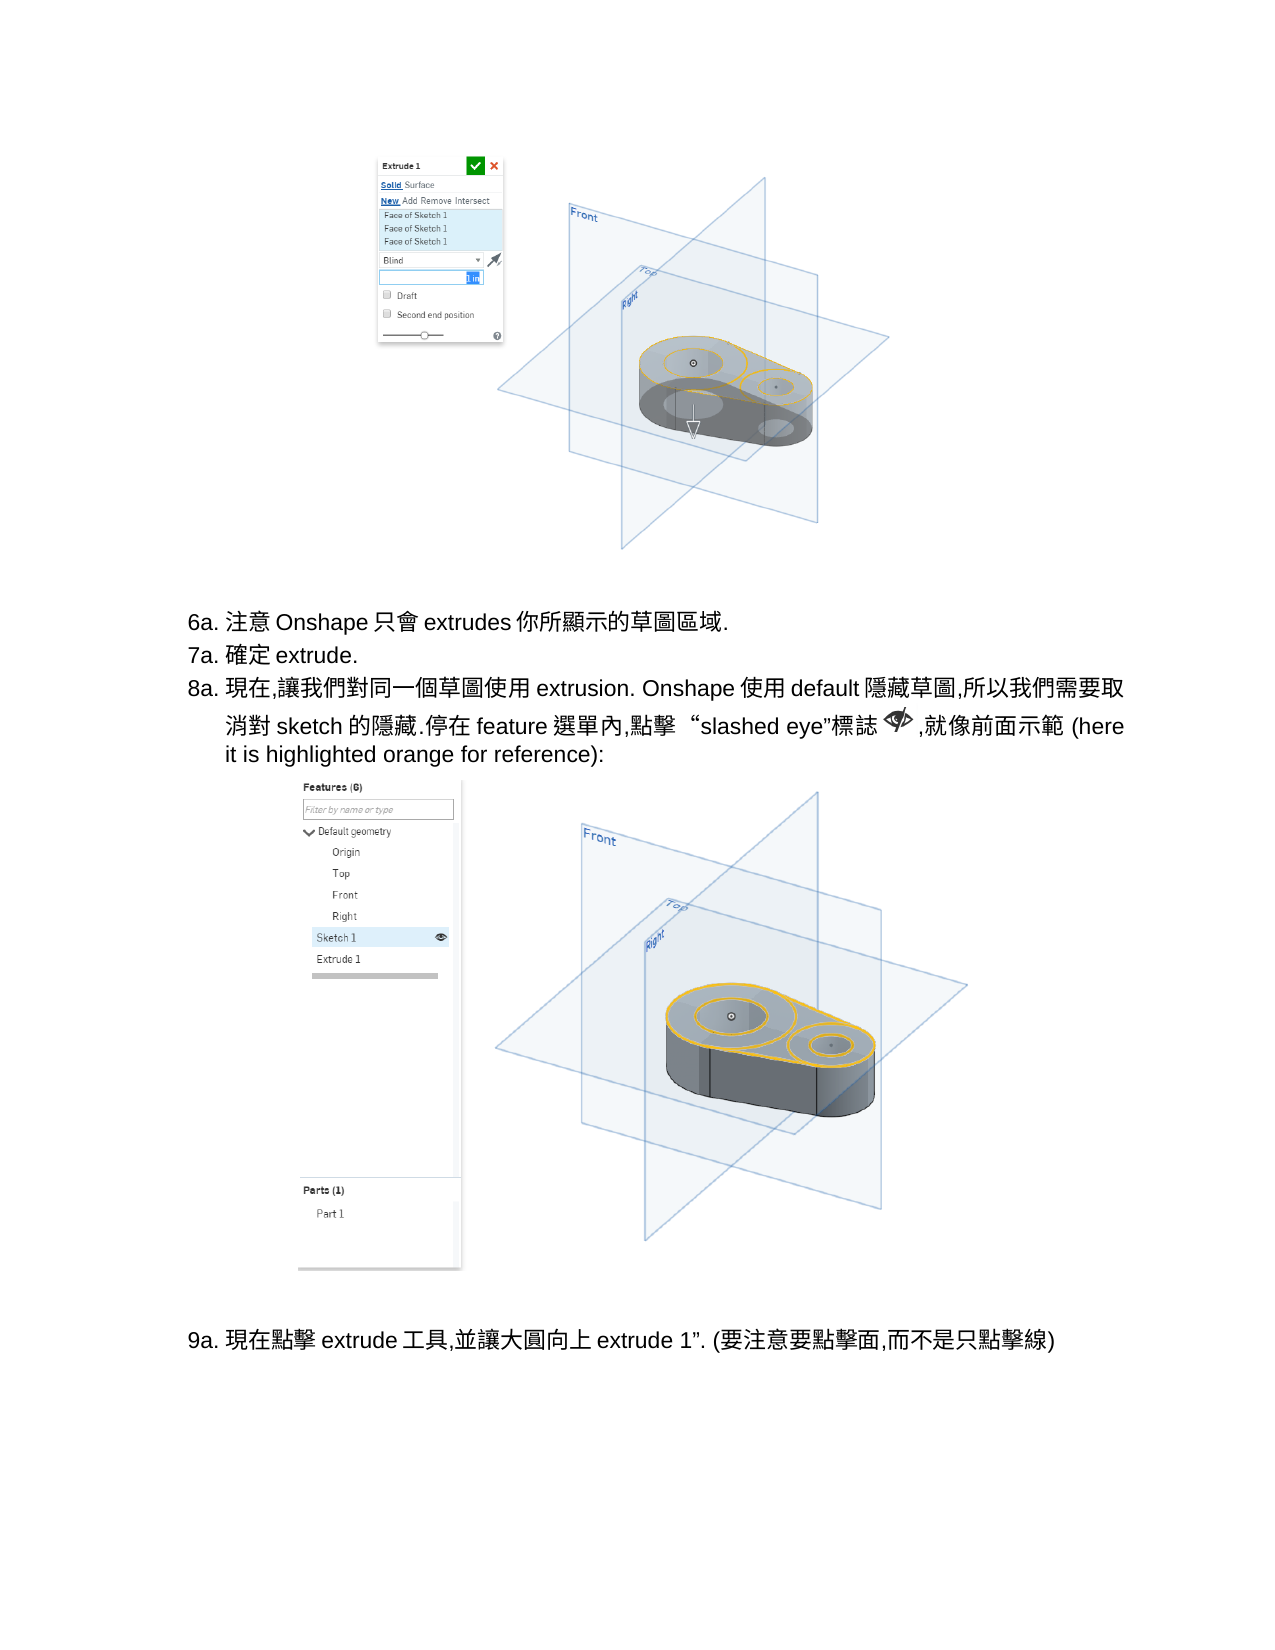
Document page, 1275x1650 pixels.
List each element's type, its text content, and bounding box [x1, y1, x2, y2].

list 注意Onshape只會extrudes你所顯示的草圖區域. [187, 604, 1125, 637]
picture [878, 703, 918, 735]
list 現在點擊extrude工具,並讓大圓向上extrude 1”. (要注意要點擊面,而不是只點擊線) [187, 1322, 1125, 1355]
picture [371, 150, 905, 553]
list 確定extrude. [187, 637, 1125, 670]
picture [298, 780, 977, 1271]
list 現在,讓我們對同一個草圖使用extrusion. Onshape使用default隱藏草圖,所以我們需要取消對sketch的隱藏.停在feature選單內,點擊“slashed eye”標誌,就像前面示範 (here it is highlighted orange for reference): [187, 670, 1125, 768]
